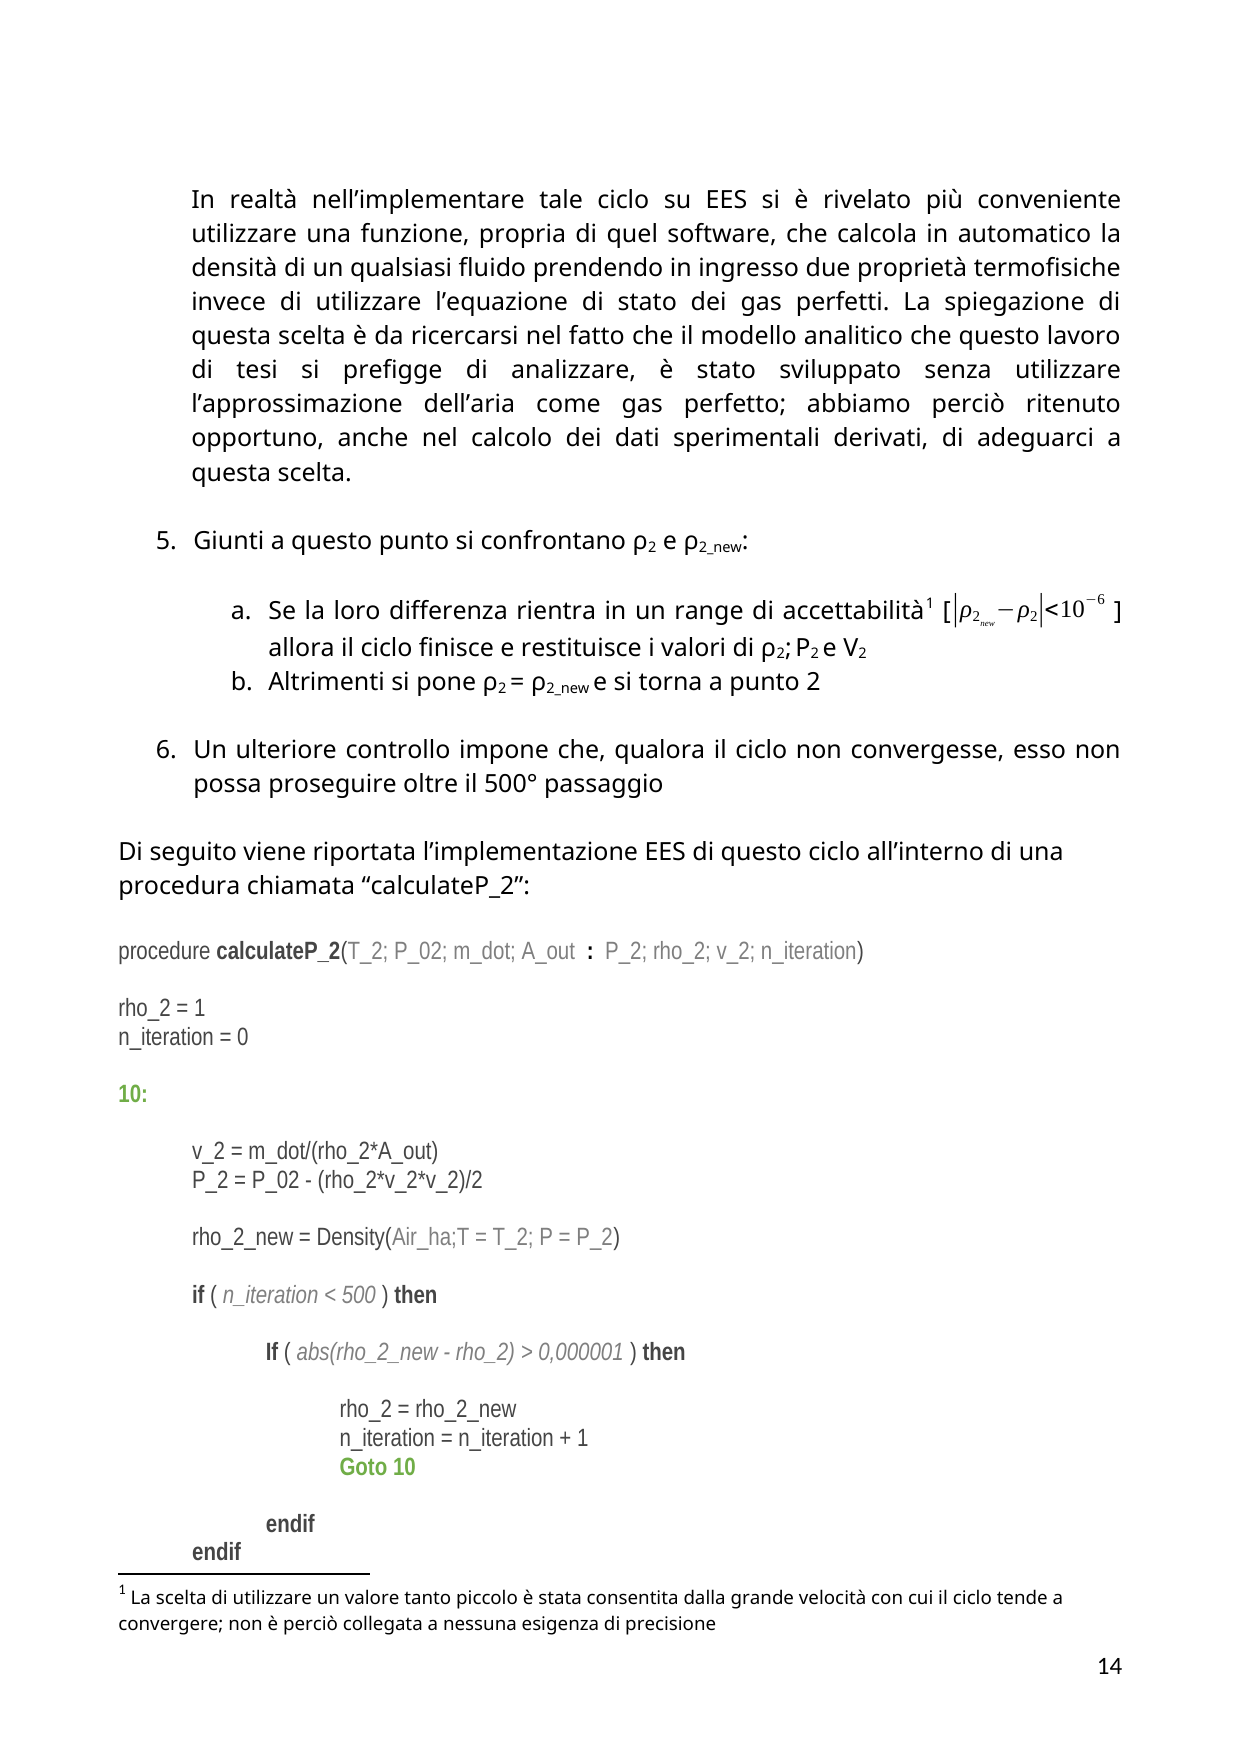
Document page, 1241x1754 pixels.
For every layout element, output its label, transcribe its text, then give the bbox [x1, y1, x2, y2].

text rho_2_new = Density(Air_ha;T = T_2; P = P_2) [118, 1222, 1122, 1251]
text procedure calculateP_2(T_2; P_02; m_dot; A_out : P_2; rho_2; v_2; n_iteration) [118, 936, 1122, 964]
text Goto 10 [266, 1451, 1122, 1480]
text P_2 = P_02 - (rho_2*v_2*v_2)/2 [118, 1165, 1122, 1194]
text If ( abs(rho_2_new - rho_2) > 0,000001 ) then [192, 1337, 1122, 1366]
text n_iteration = 0 [118, 1022, 1122, 1050]
text v_2 = m_dot/(rho_2*A_out) [118, 1136, 1122, 1165]
list Altrimenti si pone ρ2 = ρ2_new e si torna a punto 2 [231, 663, 1122, 697]
text n_iteration = n_iteration + 1 [266, 1423, 1122, 1451]
text In realtà nell’implementare tale ciclo su EES si è rivelato più conveniente utilizzare una funzione, propria di quel software, che calcola in automatico la densità di un qualsiasi fluido prendendo in ingresso due proprietà termofisiche invece di utilizzare l’equazione di stato dei gas perfetti. La spiegazione di questa scelta è da ricercarsi nel fatto che il modello analitico che questo lavoro di tesi si prefigge di analizzare, è stato sviluppato senza utilizzare l’approssimazione dell’aria come gas perfetto; abbiamo perciò ritenuto opportuno, anche nel calcolo dei dati sperimentali derivati, di adeguarci a questa scelta. [191, 182, 1122, 488]
text Di seguito viene riportata l’implementazione EES di questo ciclo all’interno di una procedura chiamata “calculateP_2”: [118, 834, 1122, 902]
list Se la loro differenza rientra in un range di accettabilità [ ] allora il ciclo finisce e restituisce i valori di ρ2; P2 e V2 [231, 590, 1122, 663]
list Un ulteriore controllo impone che, qualora il ciclo non convergesse, esso non possa proseguire oltre il 500° passaggio [156, 731, 1122, 799]
text endif [118, 1537, 1122, 1566]
text 10: [118, 1079, 1122, 1108]
text if ( n_iteration < 500 ) then [118, 1279, 1122, 1308]
text rho_2 = 1 [118, 993, 1122, 1022]
text endif [192, 1509, 1122, 1537]
text rho_2 = rho_2_new [266, 1394, 1122, 1423]
list Giunti a questo punto si confrontano ρ2 e ρ2_new: [156, 522, 1122, 556]
